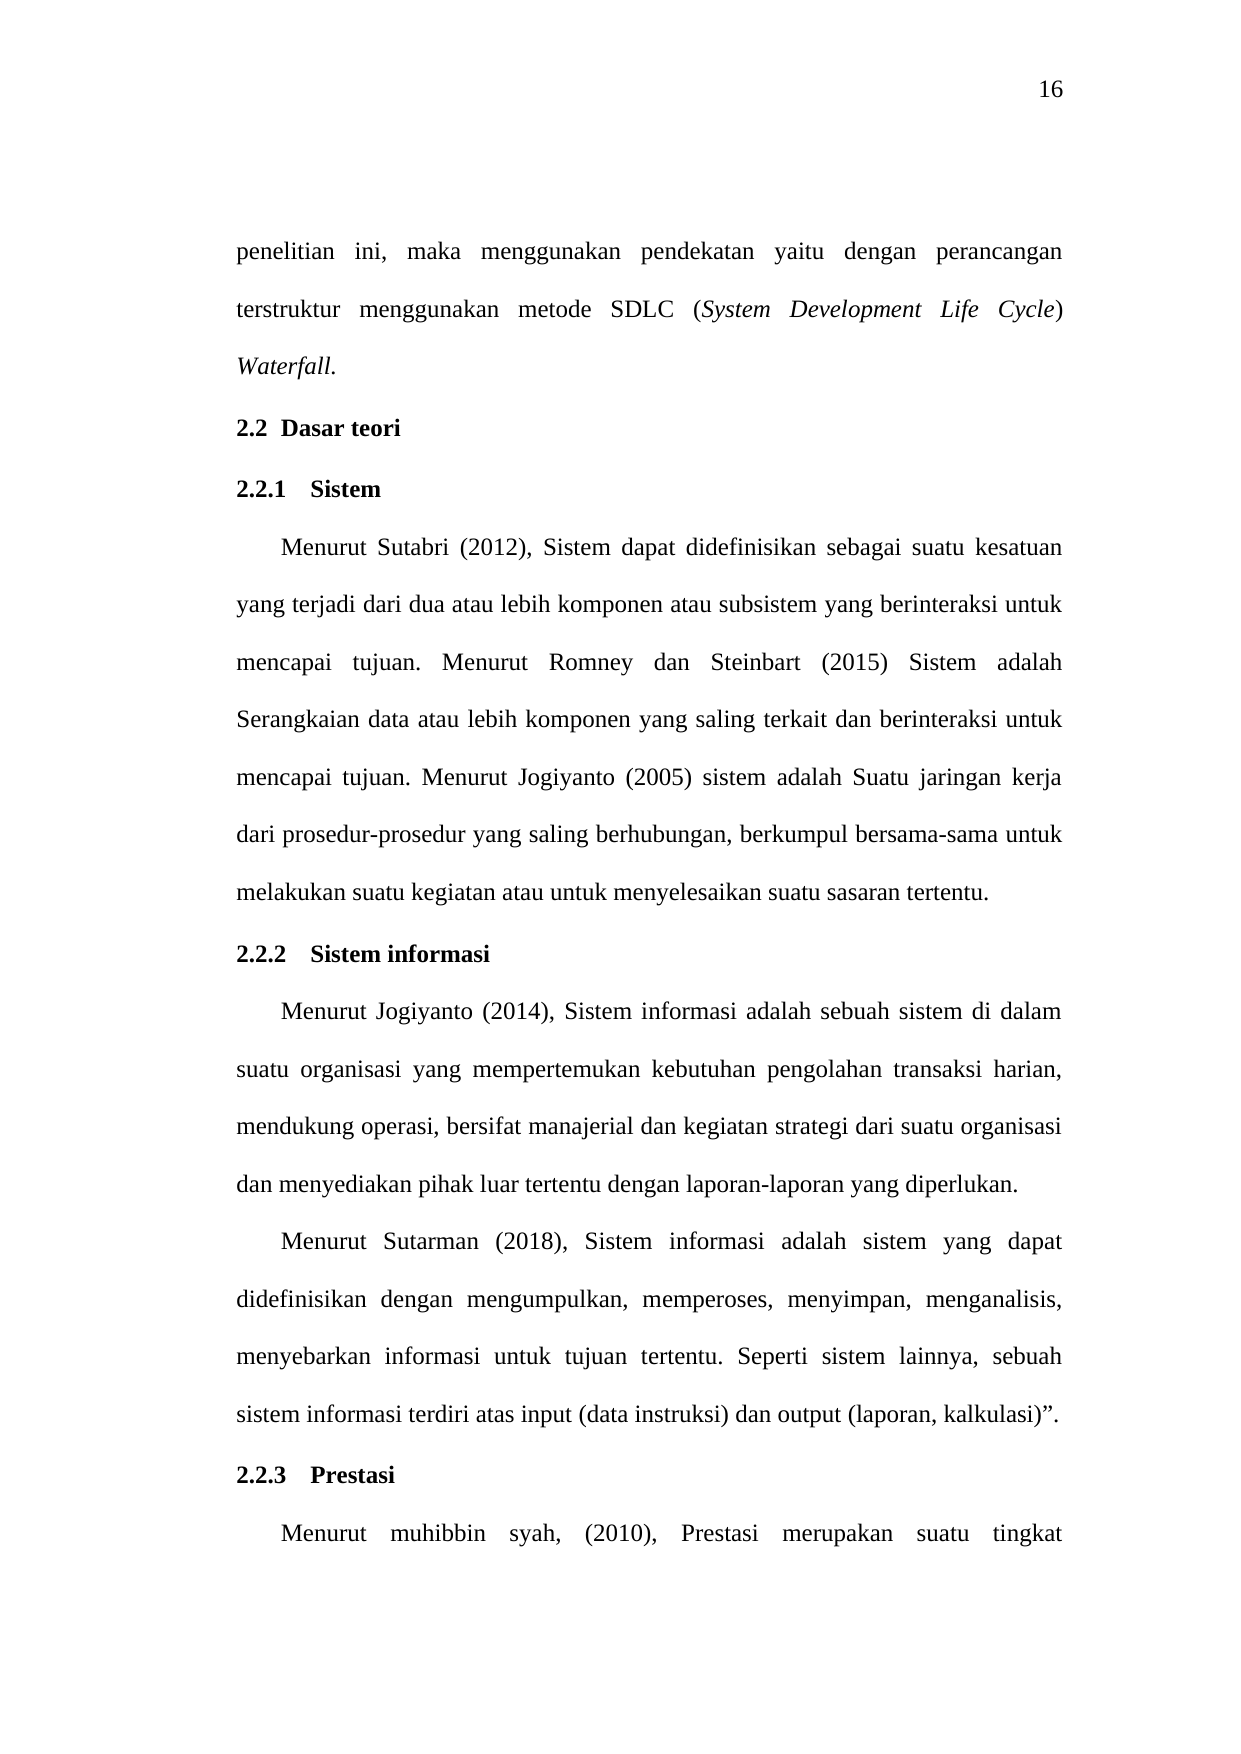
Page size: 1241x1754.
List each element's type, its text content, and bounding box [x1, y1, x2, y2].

subtitle Sistem [236, 474, 1063, 503]
text Menurut Sutabri (2012), Sistem dapat didefinisikan sebagai suatu kesatuan yang terjadi dari dua atau lebih komponen atau subsistem yang berinteraksi untuk mencapai tujuan. Menurut Romney dan Steinbart (2015) Sistem adalah Serangkaian data atau lebih komponen yang saling terkait dan berinteraksi untuk mencapai tujuan. Menurut Jogiyanto (2005) sistem adalah Suatu jaringan kerja dari prosedur-prosedur yang saling berhubungan, berkumpul bersama-sama untuk melakukan suatu kegiatan atau untuk menyelesaikan suatu sasaran tertentu. [236, 532, 1063, 906]
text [236, 236, 1063, 380]
subtitle Sistem informasi [236, 939, 1063, 967]
subtitle Prestasi [236, 1460, 1063, 1489]
subtitle Dasar teori [236, 413, 1063, 442]
text Menurut Sutarman (2018), Sistem informasi adalah sistem yang dapat didefinisikan dengan mengumpulkan, memperoses, menyimpan, menganalisis, menyebarkan informasi untuk tujuan tertentu. Seperti sistem lainnya, sebuah sistem informasi terdiri atas input (data instruksi) dan output (laporan, kalkulasi)”. [236, 1226, 1063, 1427]
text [236, 1518, 1063, 1547]
text Menurut Jogiyanto (2014), Sistem informasi adalah sebuah sistem di dalam suatu organisasi yang mempertemukan kebutuhan pengolahan transaksi harian, mendukung operasi, bersifat manajerial dan kegiatan strategi dari suatu organisasi dan menyediakan pihak luar tertentu dengan laporan-laporan yang diperlukan. [236, 996, 1063, 1197]
